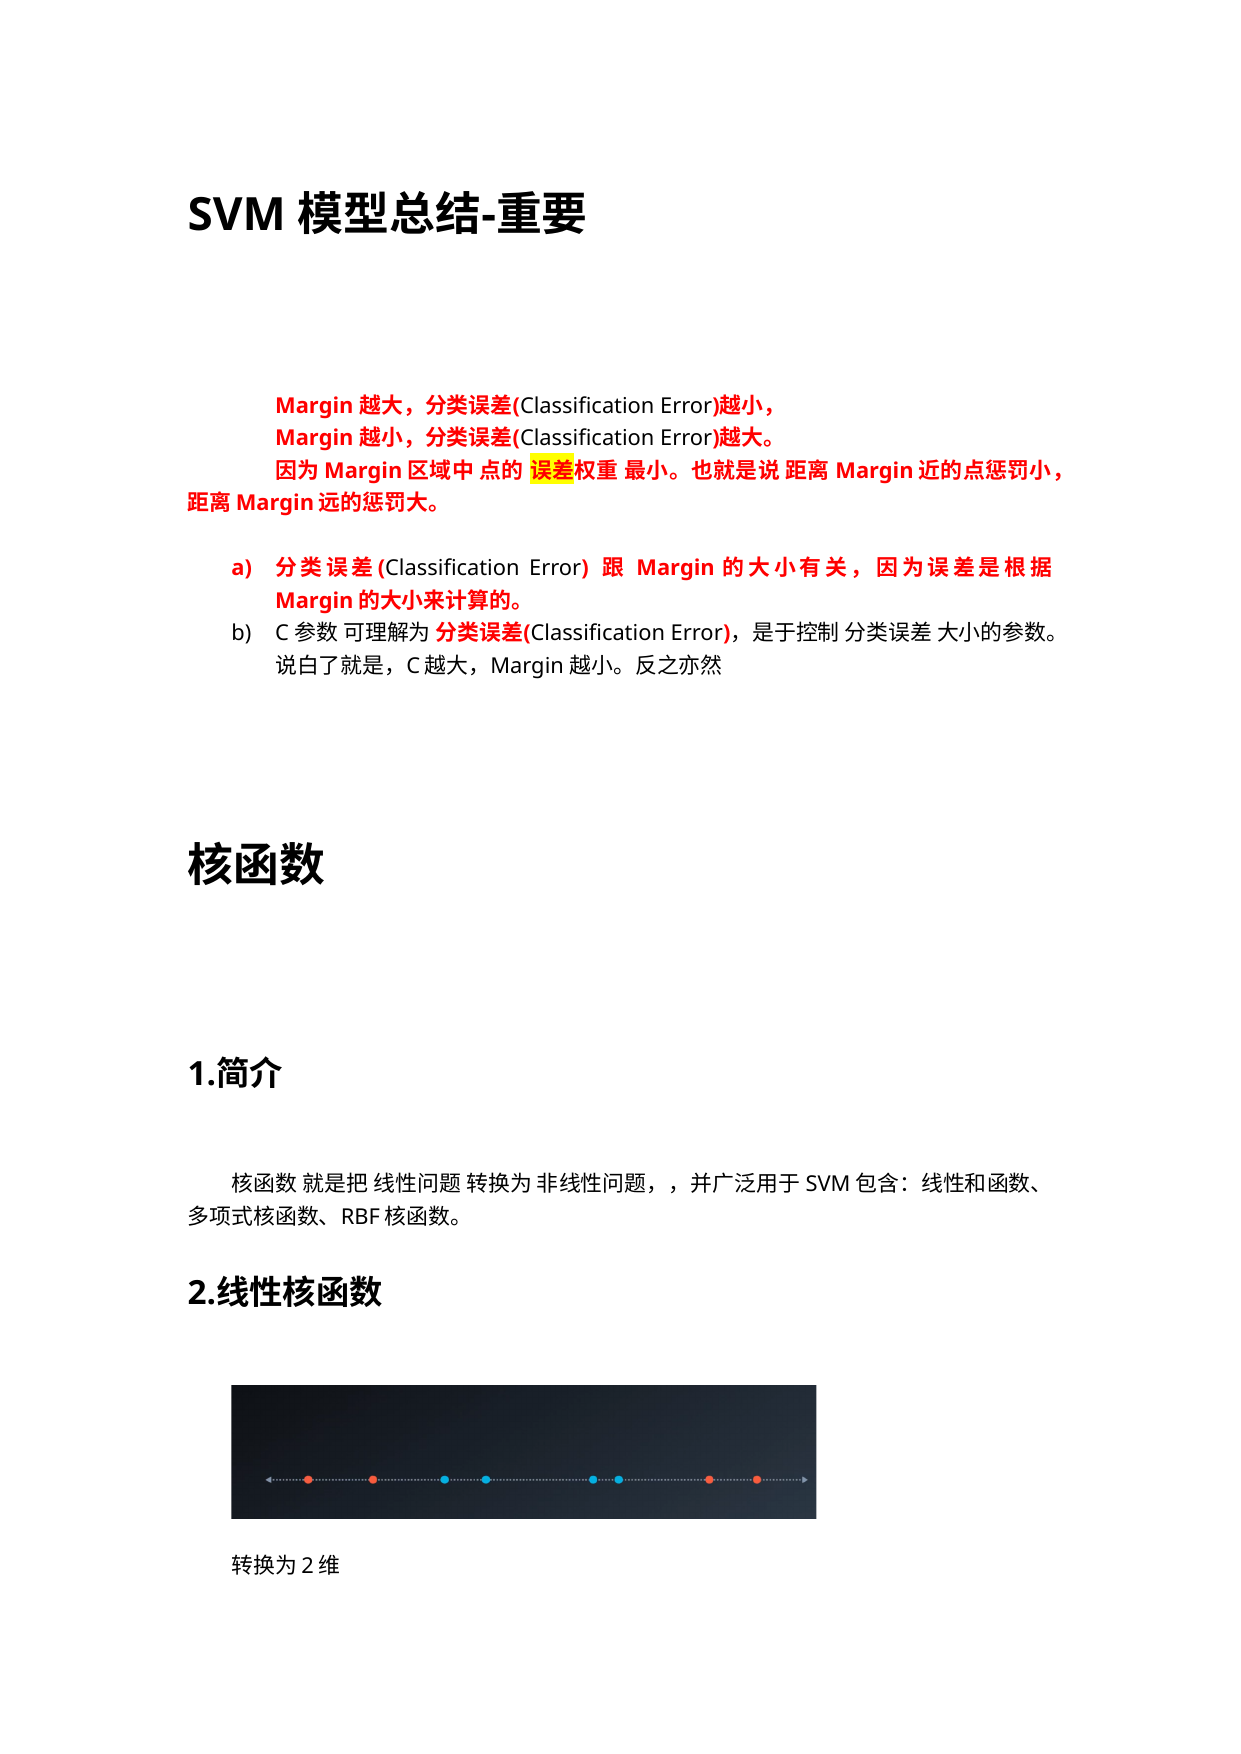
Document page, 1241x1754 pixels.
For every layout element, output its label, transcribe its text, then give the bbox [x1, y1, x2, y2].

subtitle SVM 模型总结-重要 [187, 162, 1053, 259]
subtitle 2.线性核函数 [187, 1258, 1053, 1323]
text Margin 越小，分类误差(Classification Error)越大。 [187, 420, 1053, 453]
picture [231, 1385, 817, 1519]
list C 参数 可理解为 分类误差(Classification Error)，是于控制 分类误差 大小的参数。 [231, 615, 1053, 648]
text 核函数 就是把 线性问题 转换为 非线性问题，，并广泛用于SVM包含：线性和函数、多项式核函数、RBF核函数。 [187, 1166, 1053, 1231]
list 分类误差(Classification Error) 跟 Margin的大小有关，因为误差是根据 Margin的大小来计算的。 [231, 550, 1053, 615]
text 转换为2维 [187, 1548, 1053, 1580]
subtitle 核函数 [187, 813, 1053, 911]
subtitle 1.简介 [187, 1038, 1053, 1103]
list 说白了就是，C越大，Margin 越小。反之亦然 [275, 648, 1053, 680]
text 因为Margin区域中 点的 误差权重 最小。也就是说 距离Margin近的点惩罚小，距离Margin远的惩罚大。 [187, 453, 1053, 518]
text Margin 越大，分类误差(Classification Error)越小， [187, 388, 1053, 420]
